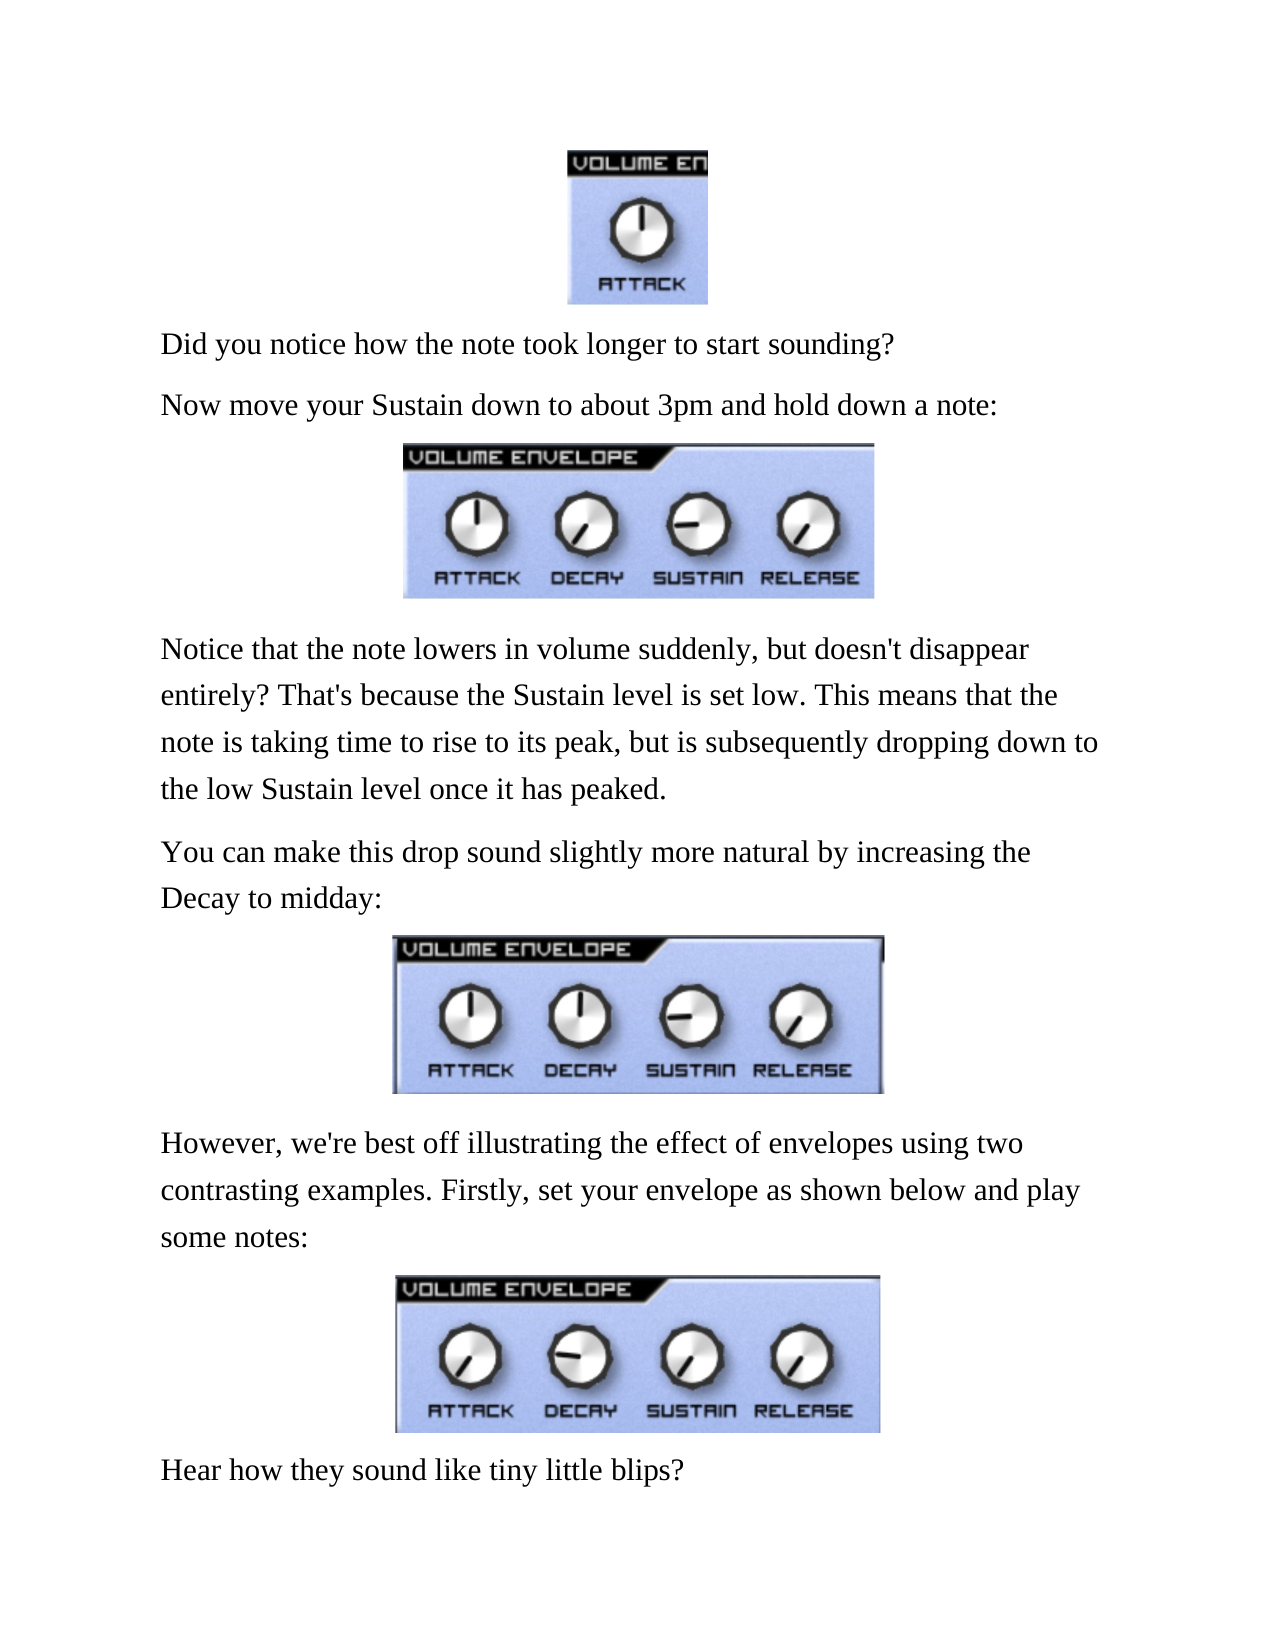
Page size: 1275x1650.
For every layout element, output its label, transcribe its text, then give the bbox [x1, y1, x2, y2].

picture [403, 443, 875, 462]
picture [392, 935, 885, 953]
picture [395, 1275, 881, 1292]
text Hear how they sound like tiny little blips? [160, 1292, 1275, 1487]
text Did you notice how the note took longer to start sounding? [160, 326, 1275, 361]
text Notice that the note lowers in volume suddenly, but doesn't disappear entirely? That's because the Sustain level is set low. This means that the note is taking time to rise to its peak, but is subsequently dropping down to the low Sustain level once it has peaked. [160, 462, 1106, 806]
picture [567, 150, 709, 305]
text Now move your Sustain down to about 3pm and hold down a note: [160, 386, 1275, 422]
text However, we're best off illustrating the effect of envelopes using two contrasting examples. Firstly, set your envelope as shown below and play some notes: [160, 953, 1106, 1254]
text You can make this drop sound slightly more natural by increasing the Decay to midday: [160, 833, 1096, 916]
